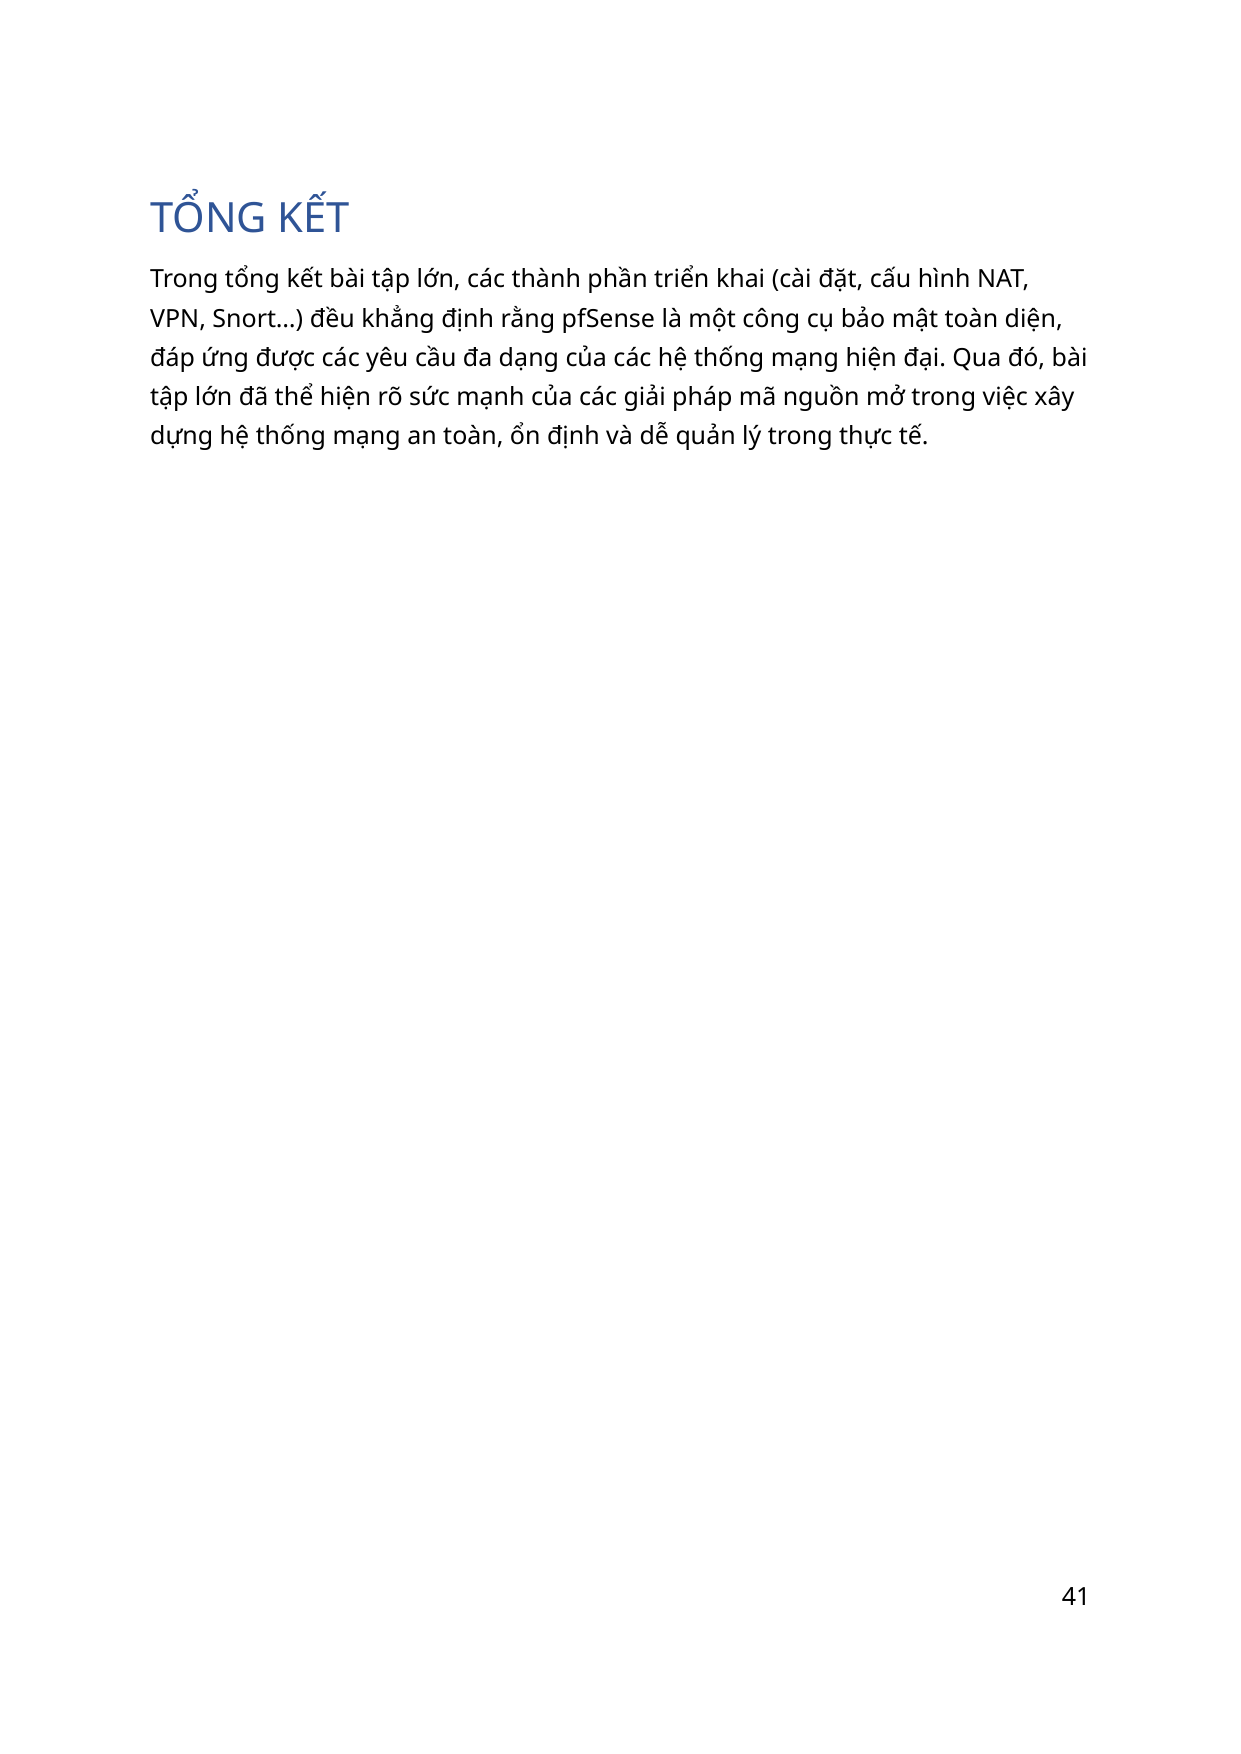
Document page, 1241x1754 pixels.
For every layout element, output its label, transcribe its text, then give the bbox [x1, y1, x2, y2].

text Trong tổng kết bài tập lớn, các thành phần triển khai (cài đặt, cấu hình NAT, VPN, Snort…) đều khẳng định rằng pfSense là một công cụ bảo mật toàn diện, đáp ứng được các yêu cầu đa dạng của các hệ thống mạng hiện đại. Qua đó, bài tập lớn đã thể hiện rõ sức mạnh của các giải pháp mã nguồn mở trong việc xây dựng hệ thống mạng an toàn, ổn định và dễ quản lý trong thực tế. [150, 261, 1090, 452]
subtitle TỔNG KẾT [150, 187, 1090, 244]
